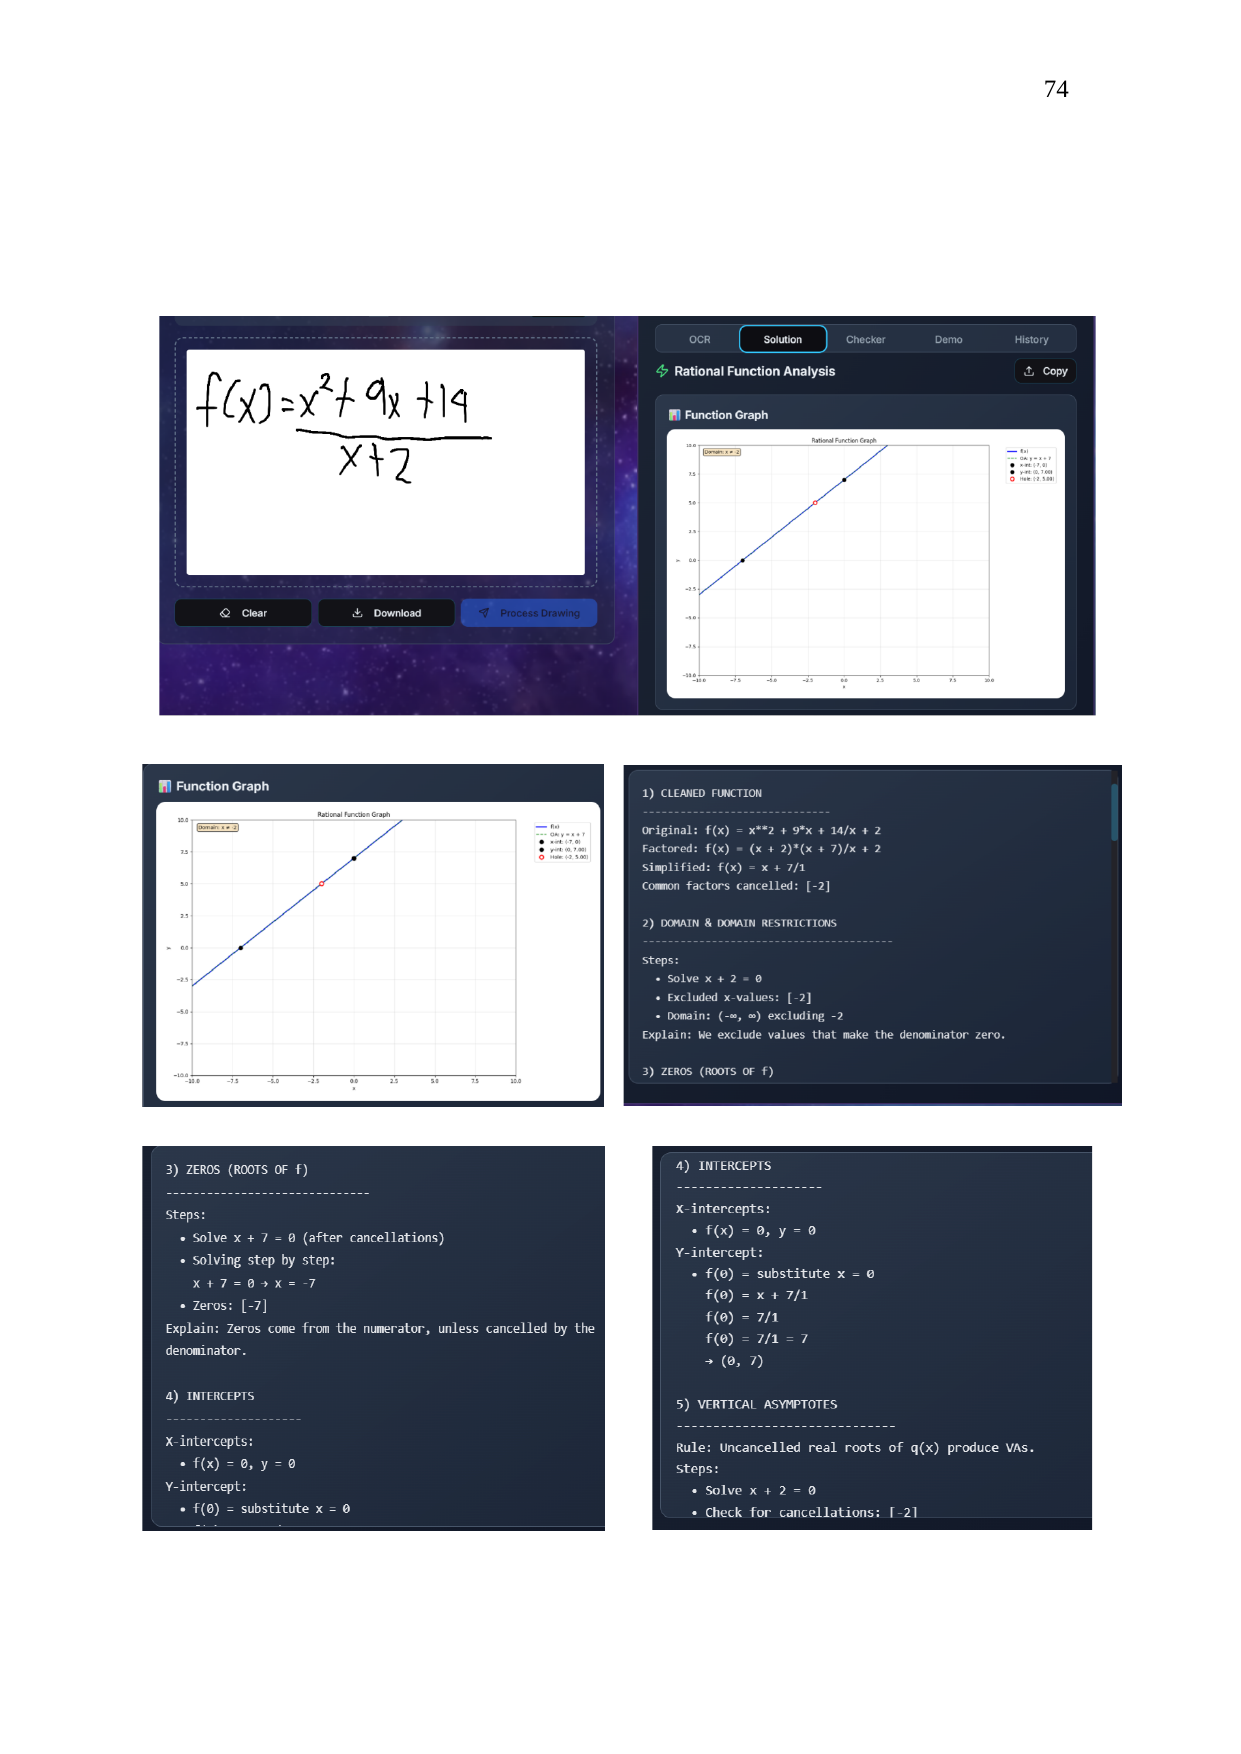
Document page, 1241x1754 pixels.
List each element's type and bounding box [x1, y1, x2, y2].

picture [623, 765, 1122, 1106]
picture [159, 316, 1096, 716]
picture [652, 1146, 1093, 1530]
picture [142, 1146, 605, 1531]
picture [142, 764, 604, 1107]
